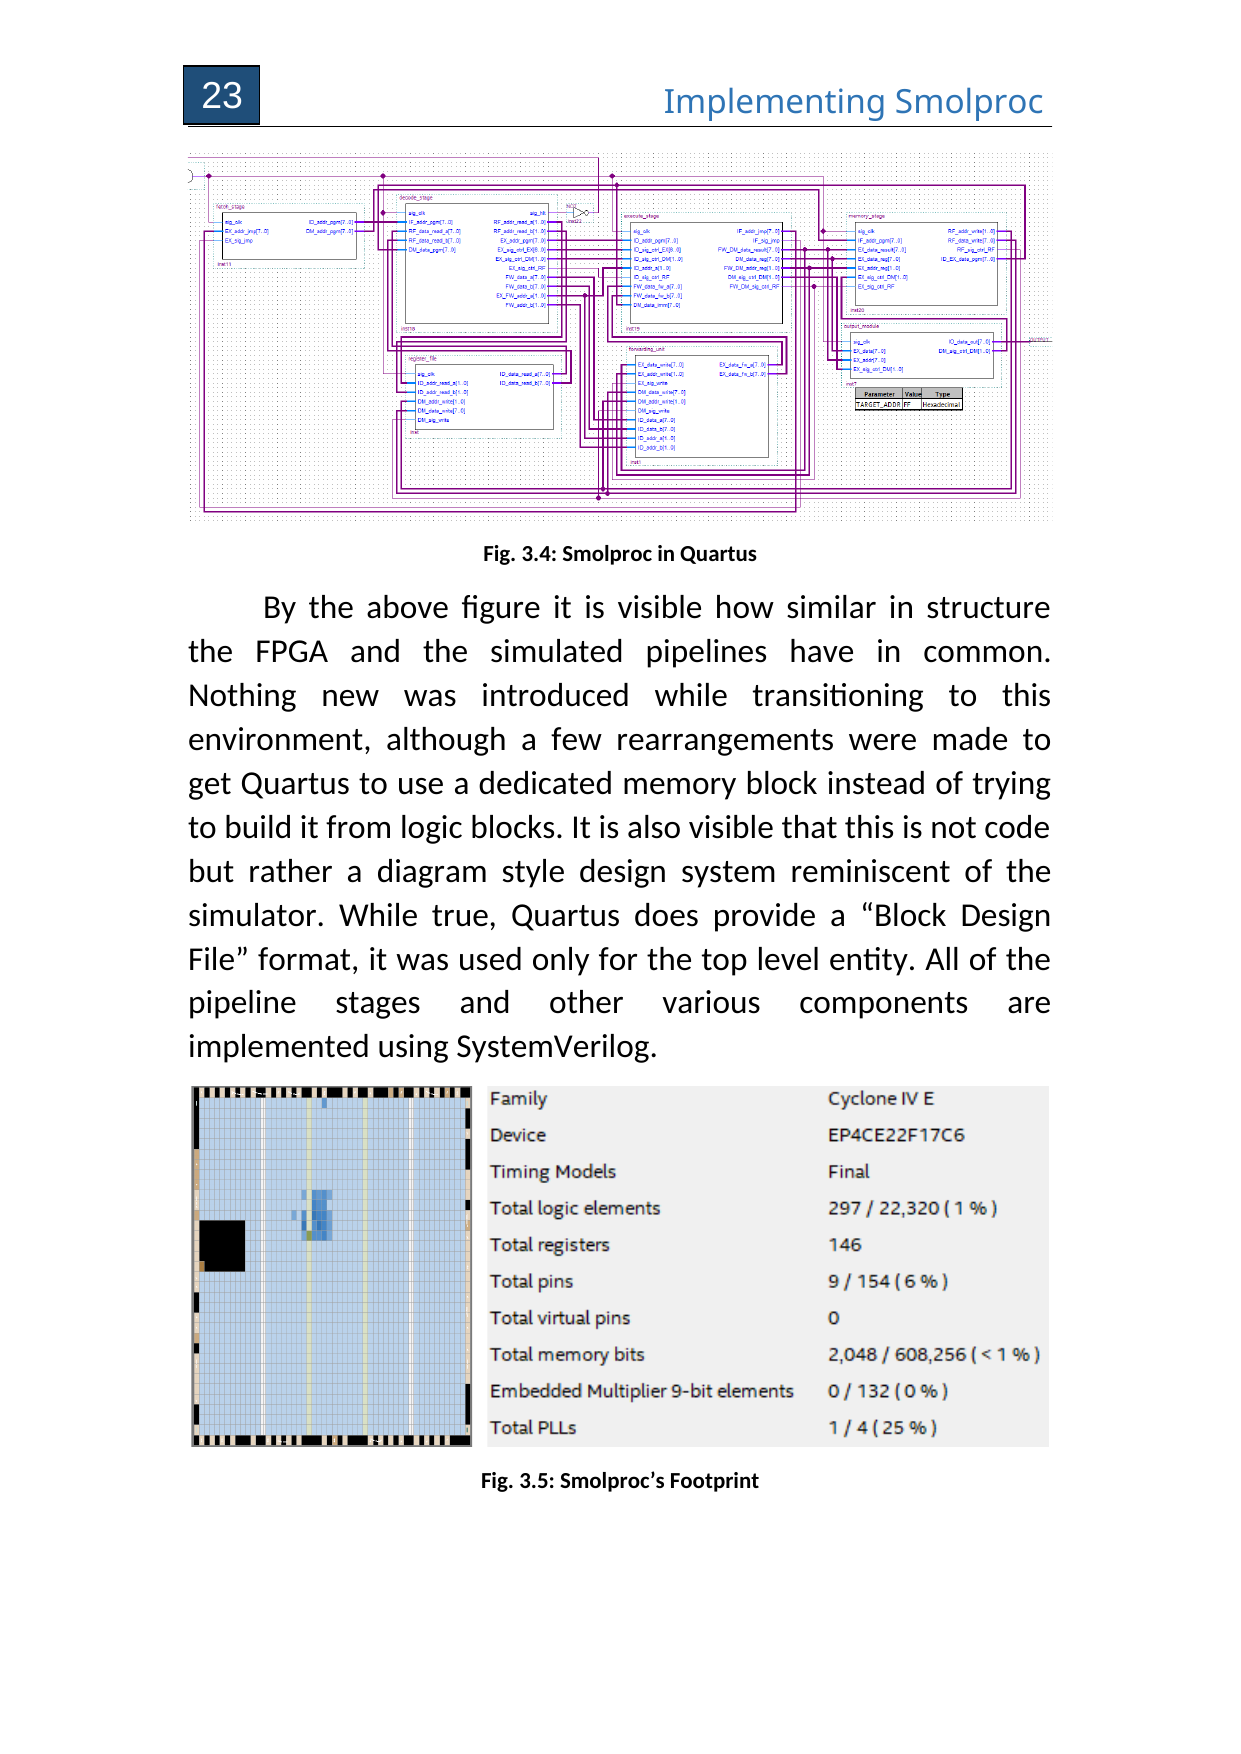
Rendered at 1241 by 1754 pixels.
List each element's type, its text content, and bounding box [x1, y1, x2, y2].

picture [487, 1086, 1049, 1447]
text Fig. 3.4: Smolproc in Quartus [188, 539, 1052, 567]
picture [191, 1086, 473, 1447]
text By the above figure it is visible how similar in structure the FPGA and the simulated pipelines have in common. Nothing new was introduced while transitioning to this environment, although a few rearrangements were made to get Quartus to use a dedicated memory block instead of trying to build it from logic blocks. It is also visible that this is not code but rather a diagram style design system reminiscent of the simulator. While true, Quartus does provide a “Block Design File” format, it was used only for the top level entity. All of the pipeline stages and other various components are implemented using SystemVerilog. [188, 586, 1052, 1066]
text Fig. 3.5: Smolproc’s Footprint [188, 1466, 1052, 1494]
picture [187, 150, 1053, 521]
